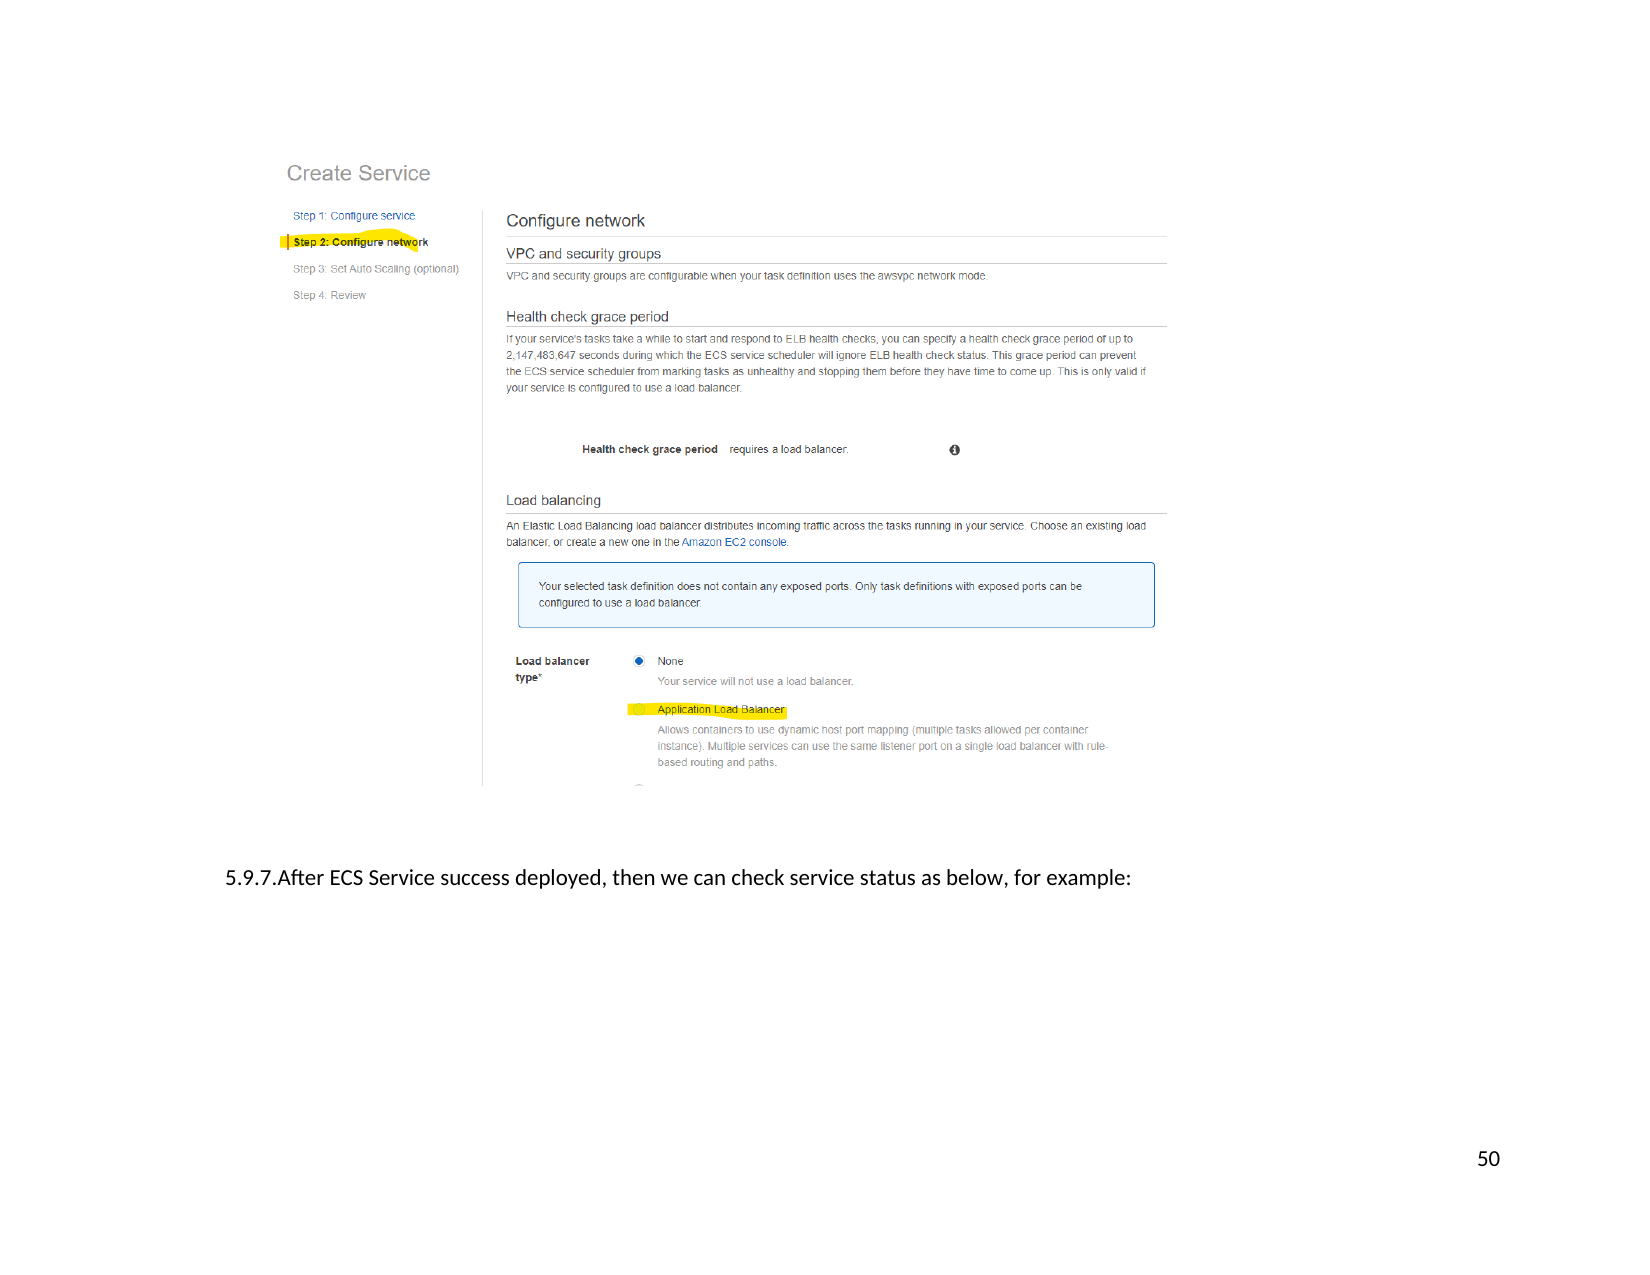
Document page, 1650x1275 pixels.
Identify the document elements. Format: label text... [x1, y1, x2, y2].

picture [277, 150, 1253, 786]
list After ECS Service success deployed, then we can check service status as below, for example: [225, 863, 1500, 891]
